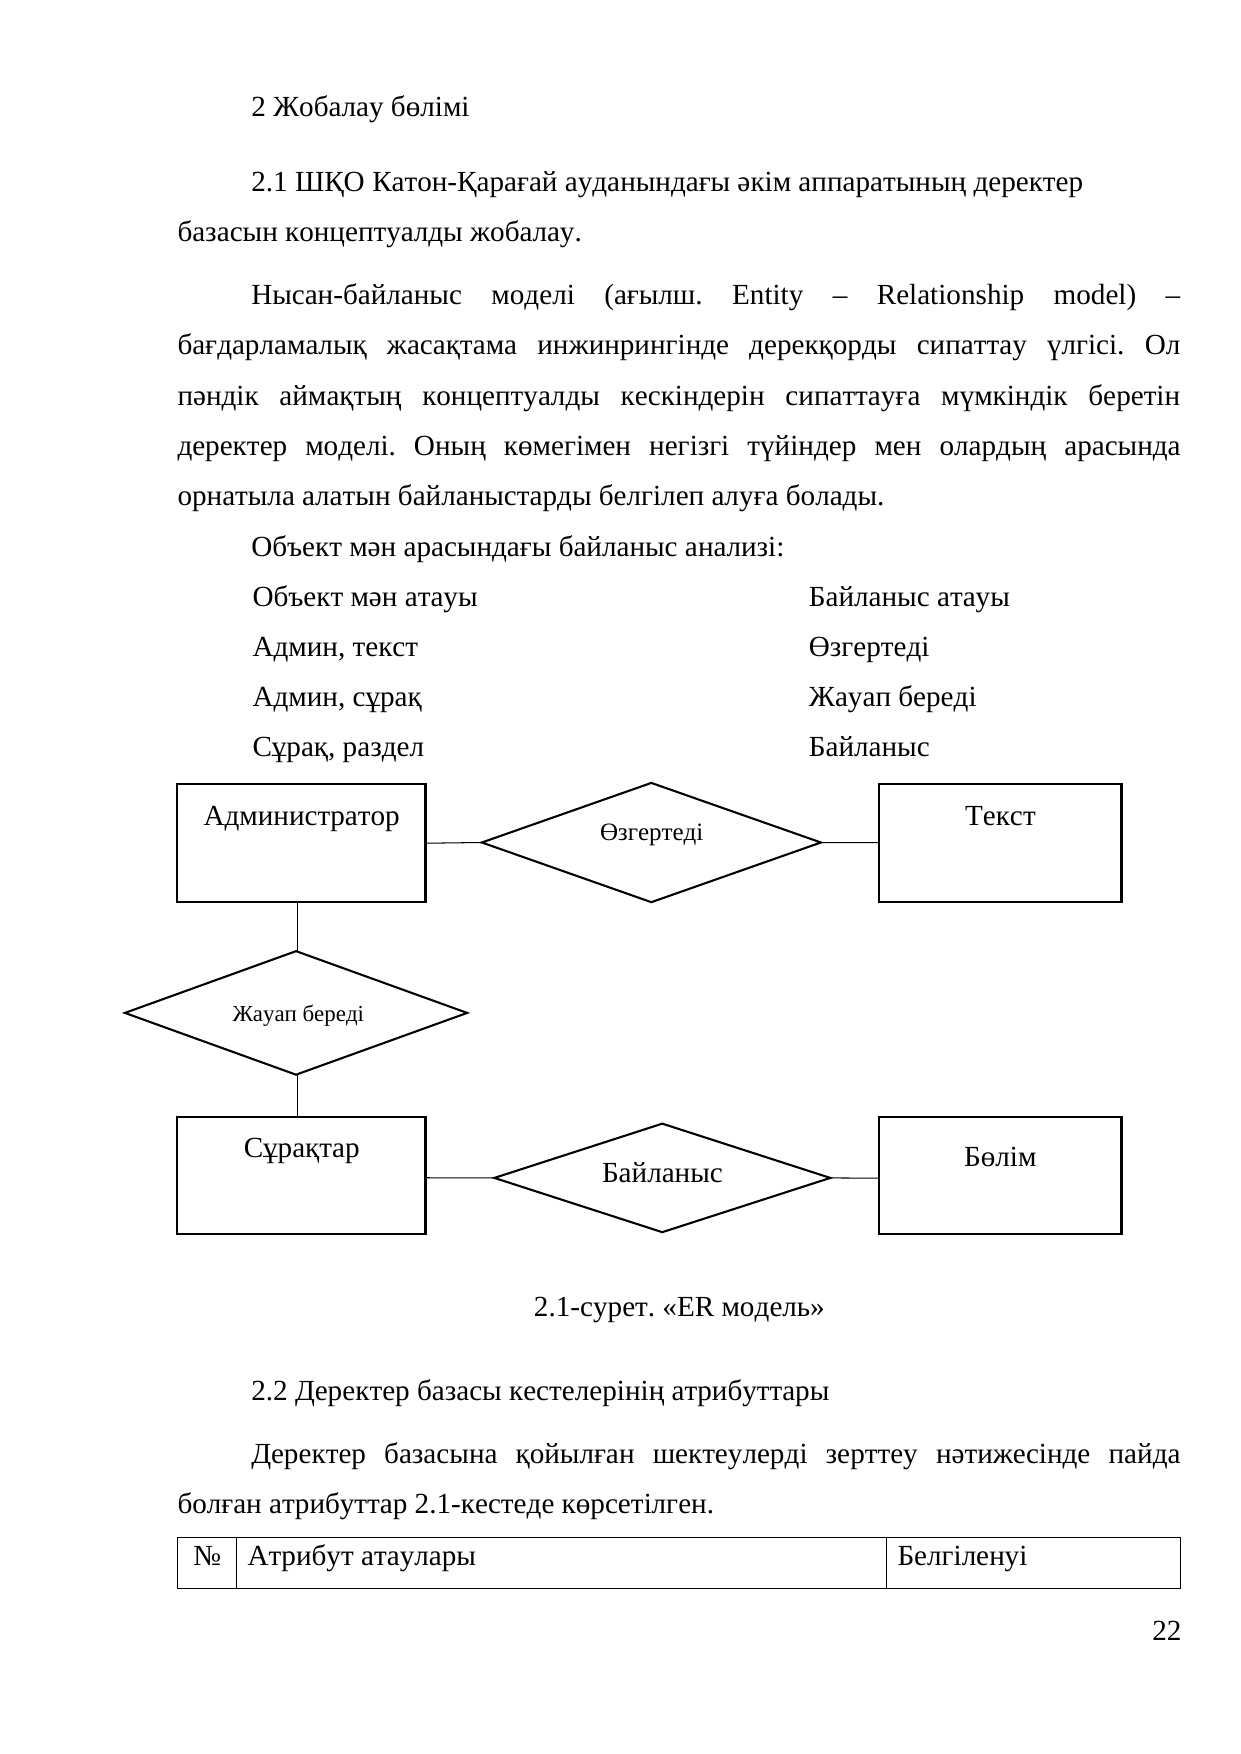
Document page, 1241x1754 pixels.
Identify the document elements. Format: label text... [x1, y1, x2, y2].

text Объект мән арасындағы байланыс анализі: [177, 529, 1181, 562]
table_header Белгіленуі [887, 1538, 1180, 1588]
table_cell Админ, текст [177, 629, 723, 679]
table_header Объект мән атауы [177, 579, 723, 629]
table_header № [178, 1538, 236, 1588]
subtitle 2 Жобалау бөлімі [177, 89, 1181, 122]
table_cell Байланыс [724, 730, 1180, 780]
text 2.1-сурет. «ER модель» [177, 1289, 1181, 1323]
table_cell Өзгертеді [724, 629, 1180, 679]
table_cell Жауап береді [724, 679, 1180, 729]
table_cell Сұрақ, раздел [177, 730, 723, 780]
table_header Атрибут атаулары [237, 1538, 886, 1588]
text Нысан-байланыс моделі (ағылш. Entity – Relationship model) – бағдарламалық жасақтама инжинрингінде дерекқорды сипаттау үлгісі. Ол пәндік аймақтың концептуалды кескіндерін сипаттауға мүмкіндік беретін деректер моделі. Оның көмегімен негізгі түйіндер мен олардың арасында орнатыла алатын байланыстарды белгілеп алуға болады. [177, 277, 1181, 512]
subtitle 2.1 ШҚО Катон-Қарағай ауданындағы әкім аппаратының деректер базасын концептуалды жобалау. [177, 164, 1181, 248]
subtitle 2.2 Деректер базасы кестелерінің атрибуттары [177, 1373, 1181, 1407]
text Деректер базасына қойылған шектеулерді зерттеу нәтижесінде пайда болған атрибуттар 2.1-кестеде көрсетілген. [177, 1436, 1181, 1520]
table_cell Админ, сұрақ [177, 679, 723, 729]
table_header Байланыс атауы [724, 579, 1180, 629]
